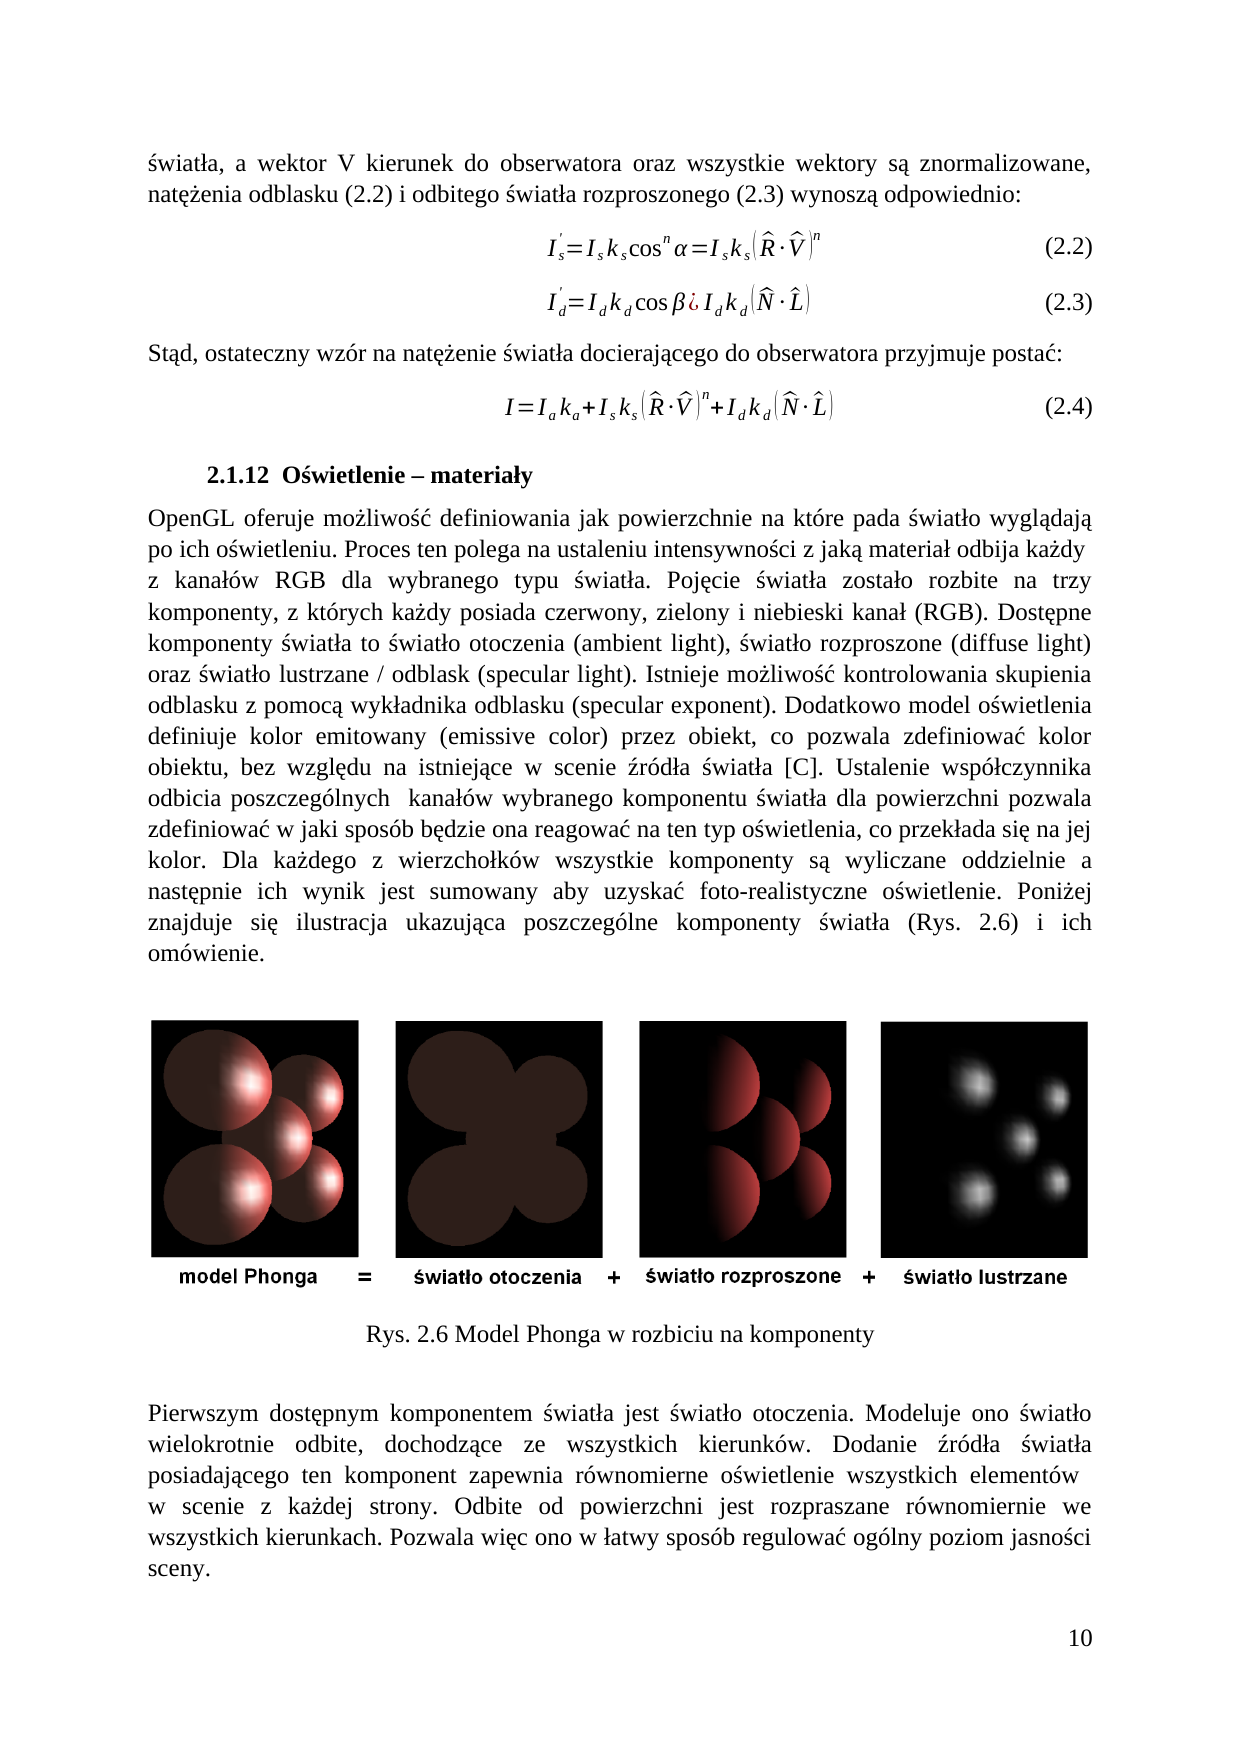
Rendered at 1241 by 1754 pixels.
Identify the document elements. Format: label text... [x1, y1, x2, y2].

text (2.3) [148, 284, 1093, 319]
text Pierwszym dostępnym komponentem światła jest światło otoczenia. Modeluje ono światło wielokrotnie odbite, dochodzące ze wszystkich kierunków. Dodanie źródła światła posiadającego ten komponent zapewnia równomierne oświetlenie wszystkich elementów w scenie z każdej strony. Odbite od powierzchni jest rozpraszane równomiernie we wszystkich kierunkach. Pozwala więc ono w łatwy sposób regulować ogólny poziom jasności sceny. [148, 1367, 1093, 1582]
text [148, 148, 1093, 207]
text (2.4) [148, 386, 1093, 424]
text Rys. 2.6 Model Phonga w rozbiciu na komponenty [148, 1319, 1093, 1348]
text (2.2) [148, 226, 1093, 265]
text Stąd, ostateczny wzór na natężenie światła docierającego do obserwatora przyjmuje postać: [148, 338, 1093, 367]
picture [147, 1016, 1093, 1301]
subtitle Oświetlenie – materiały [207, 460, 1093, 489]
text OpenGL oferuje możliwość definiowania jak powierzchnie na które pada światło wyglądają po ich oświetleniu. Proces ten polega na ustaleniu intensywności z jaką materiał odbija każdy z kanałów RGB dla wybranego typu światła. Pojęcie światła zostało rozbite na trzy komponenty, z których każdy posiada czerwony, zielony i niebieski kanał (RGB). Dostępne komponenty światła to światło otoczenia (ambient light), światło rozproszone (diffuse light) oraz światło lustrzane / odblask (specular light). Istnieje możliwość kontrolowania skupienia odblasku z pomocą wykładnika odblasku (specular exponent). Dodatkowo model oświetlenia definiuje kolor emitowany (emissive color) przez obiekt, co pozwala zdefiniować kolor obiektu, bez względu na istniejące w scenie źródła światła [C]. Ustalenie współczynnika odbicia poszczególnych kanałów wybranego komponentu światła dla powierzchni pozwala zdefiniować w jaki sposób będzie ona reagować na ten typ oświetlenia, co przekłada się na jej kolor. Dla każdego z wierzchołków wszystkie komponenty są wyliczane oddzielnie a następnie ich wynik jest sumowany aby uzyskać foto-realistyczne oświetlenie. Poniżej znajduje się ilustracja ukazująca poszczególne komponenty światła (Rys. 2.6) i ich omówienie. [148, 503, 1093, 967]
